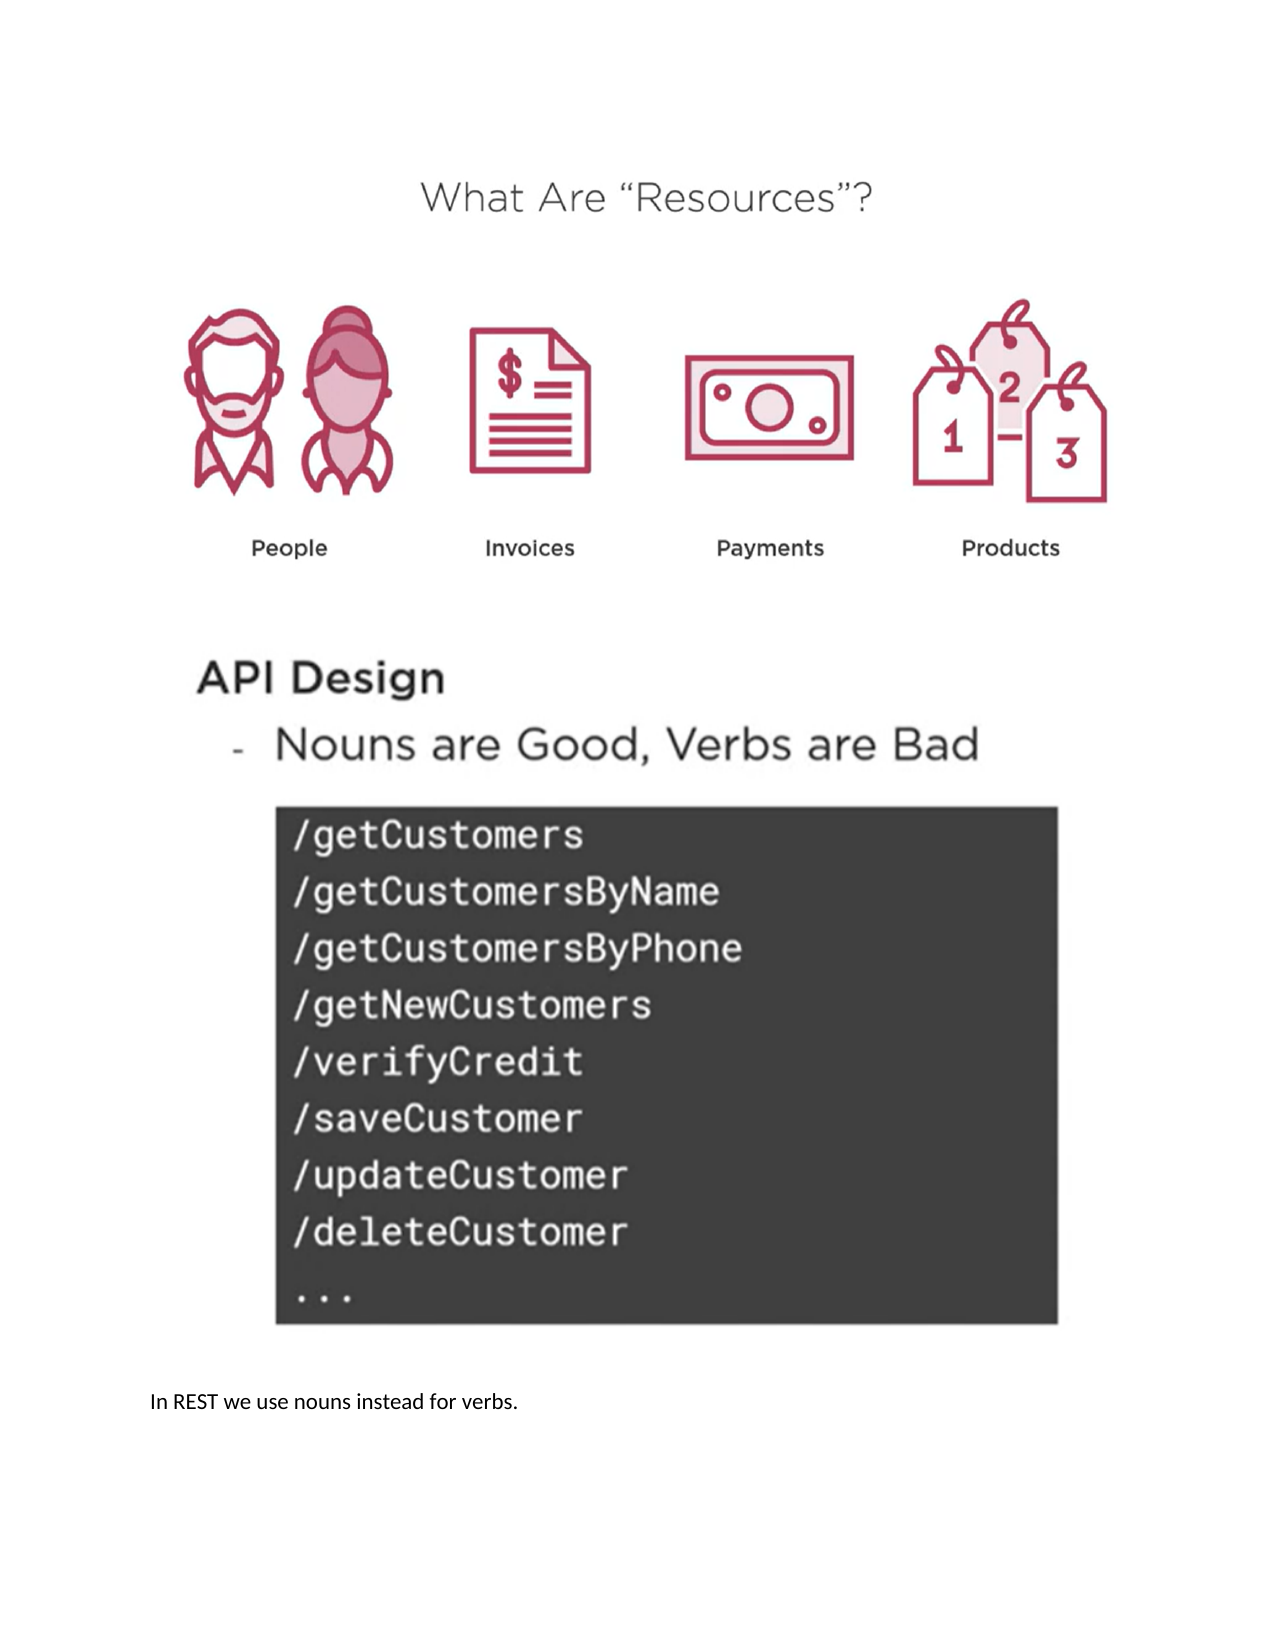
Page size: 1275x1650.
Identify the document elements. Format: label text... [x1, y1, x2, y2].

picture [150, 150, 1125, 609]
picture [150, 627, 1125, 1369]
text In REST we use nouns instead for verbs. [150, 1387, 1125, 1415]
